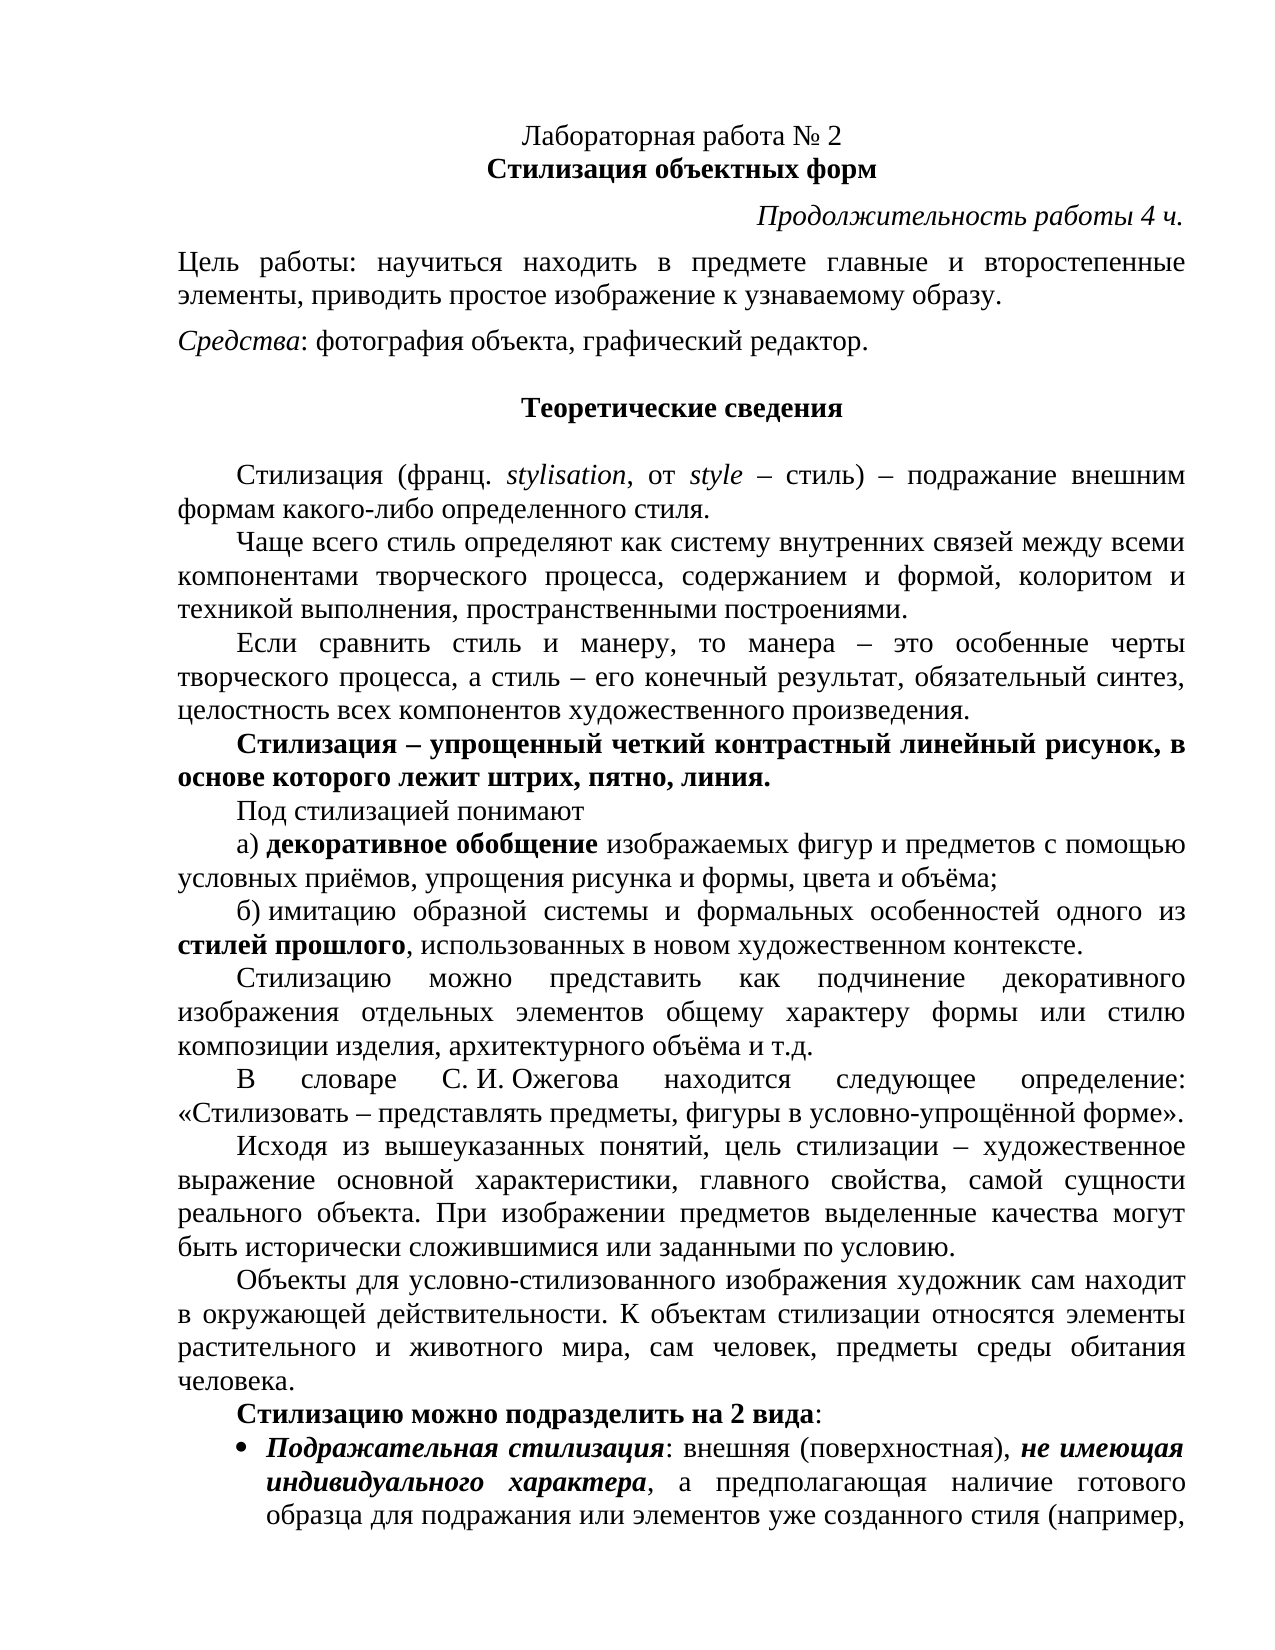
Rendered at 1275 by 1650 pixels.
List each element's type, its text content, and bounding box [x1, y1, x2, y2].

text Стилизация – упрощенный четкий контрастный линейный рисунок, в основе которого лежит штрих, пятно, линия. [177, 726, 1186, 793]
text Стилизация объектных форм [177, 152, 1186, 185]
text Стилизация (франц. stylisation, от style – стиль) – подражание внешним формам какого-либо определенного стиля. [177, 457, 1186, 524]
text Объекты для условно-стилизованного изображения художник сам находит в окружающей действительности. К объектам стилизации относятся элементы растительного и животного мира, сам человек, предметы среды обитания человека. [177, 1262, 1186, 1397]
text Если сравнить стиль и манеру, то манера – это особенные черты творческого процесса, а стиль – его конечный результат, обязательный синтез, целостность всех компонентов художественного произведения. [177, 625, 1186, 726]
text Чаще всего стиль определяют как систему внутренних связей между всеми компонентами творческого процесса, содержанием и формой, колоритом и техникой выполнения, пространственными построениями. [177, 524, 1186, 625]
text б) имитацию образной системы и формальных особенностей одного из стилей прошлого, использованных в новом художественном контексте. [177, 893, 1186, 961]
text Стилизацию можно представить как подчинение декоративного изображения отдельных элементов общему характеру формы или стилю композиции изделия, архитектурного объёма и т.д. [177, 961, 1186, 1061]
text Под стилизацией понимают [177, 793, 1186, 826]
text Лабораторная работа № 2 [177, 118, 1186, 152]
text Стилизацию можно подразделить на 2 вида: [177, 1397, 1186, 1430]
text Цель работы: научиться находить в предмете главные и второстепенные элементы, приводить простое изображение к узнаваемому образу. [177, 244, 1186, 311]
text Теоретические сведения [177, 390, 1186, 424]
text а) декоративное обобщение изображаемых фигур и предметов с помощью условных приёмов, упрощения рисунка и формы, цвета и объёма; [177, 826, 1186, 893]
text Средства: фотография объекта, графический редактор. [177, 323, 1186, 357]
text В словаре С. И. Ожегова находится следующее определение: «Стилизовать – представлять предметы, фигуры в условно-упрощённой форме». [177, 1061, 1186, 1128]
text Исходя из вышеуказанных понятий, цель стилизации – художественное выражение основной характеристики, главного свойства, самой сущности реального объекта. При изображении предметов выделенные качества могут быть исторически сложившимися или заданными по условию. [177, 1128, 1186, 1262]
text Продолжительность работы 4 ч. [177, 198, 1186, 231]
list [236, 1430, 1186, 1531]
